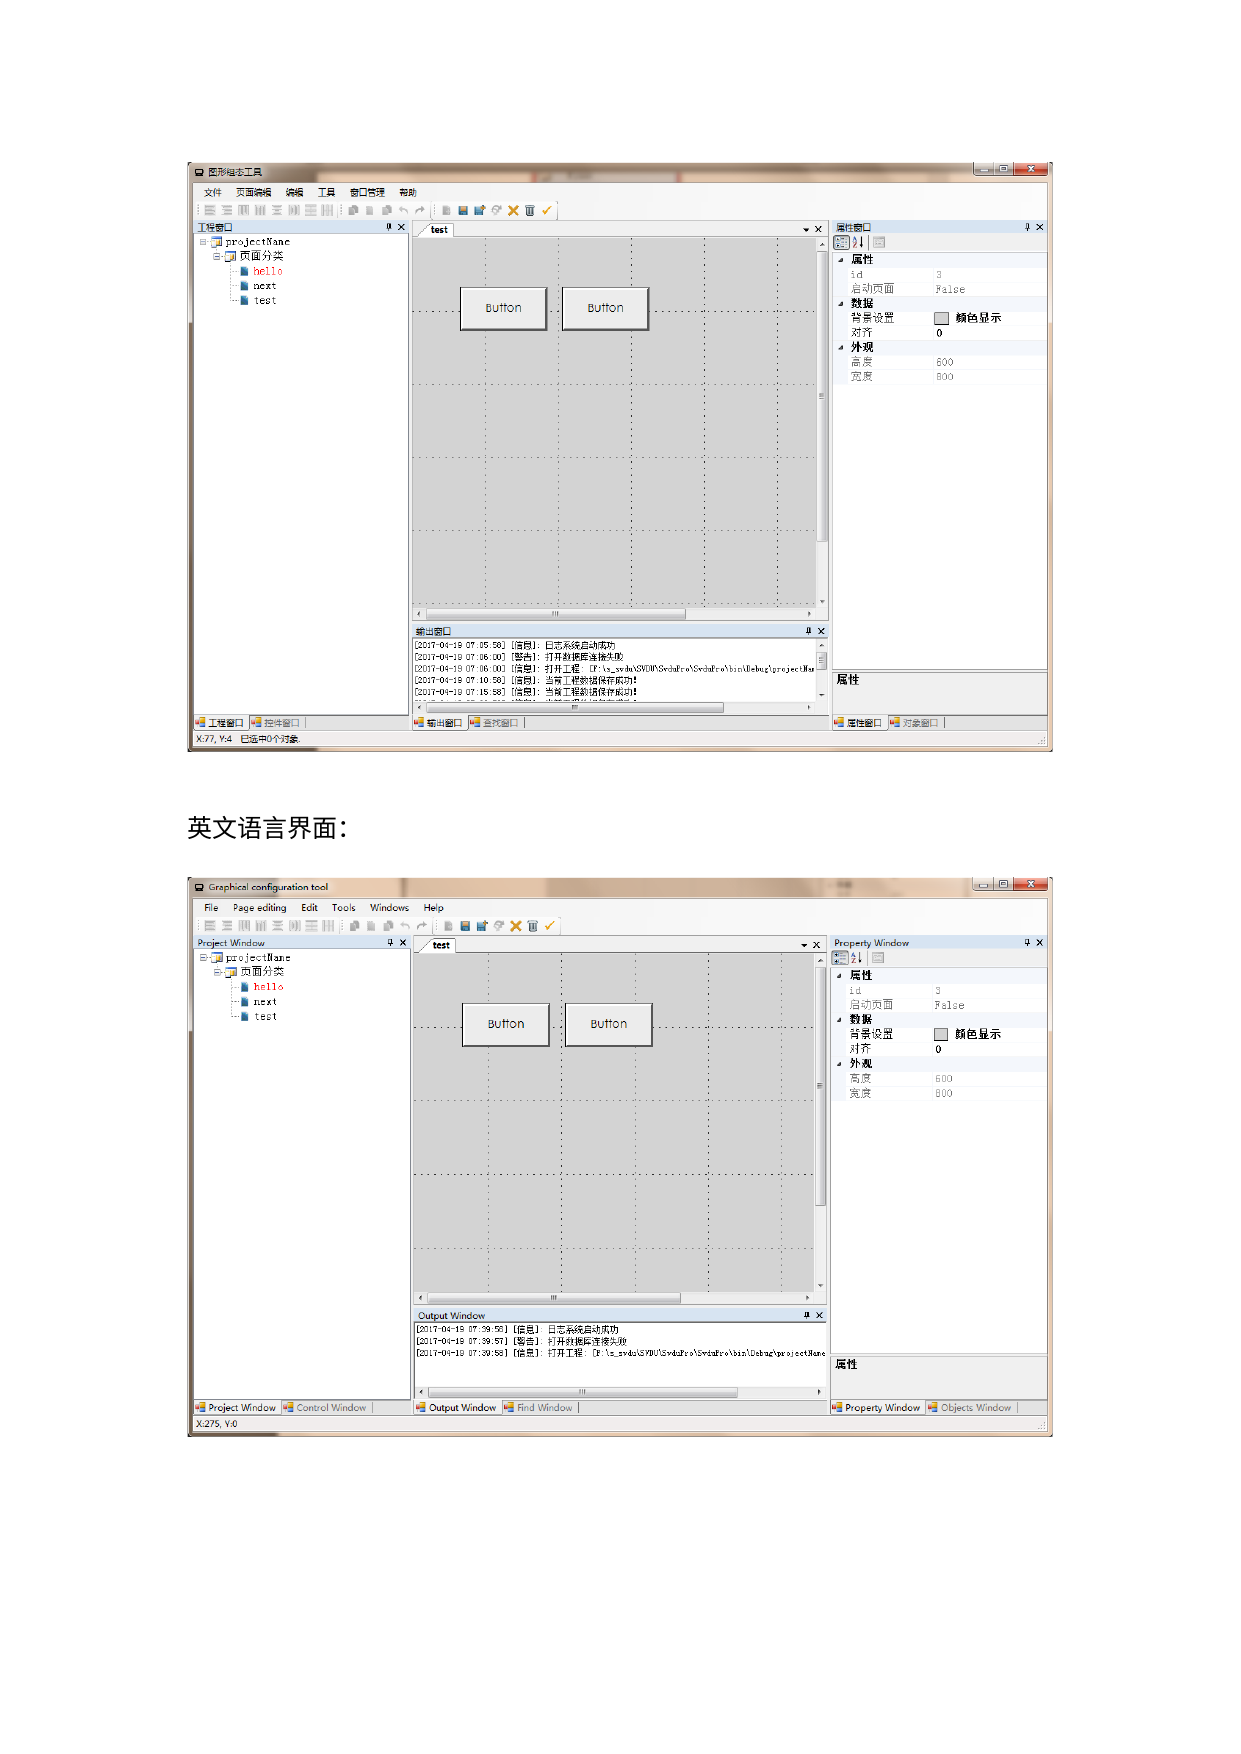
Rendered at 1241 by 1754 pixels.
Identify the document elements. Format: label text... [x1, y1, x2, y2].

picture [187, 877, 1053, 1437]
text 英文语言界面： [187, 794, 1053, 859]
picture [187, 162, 1053, 752]
